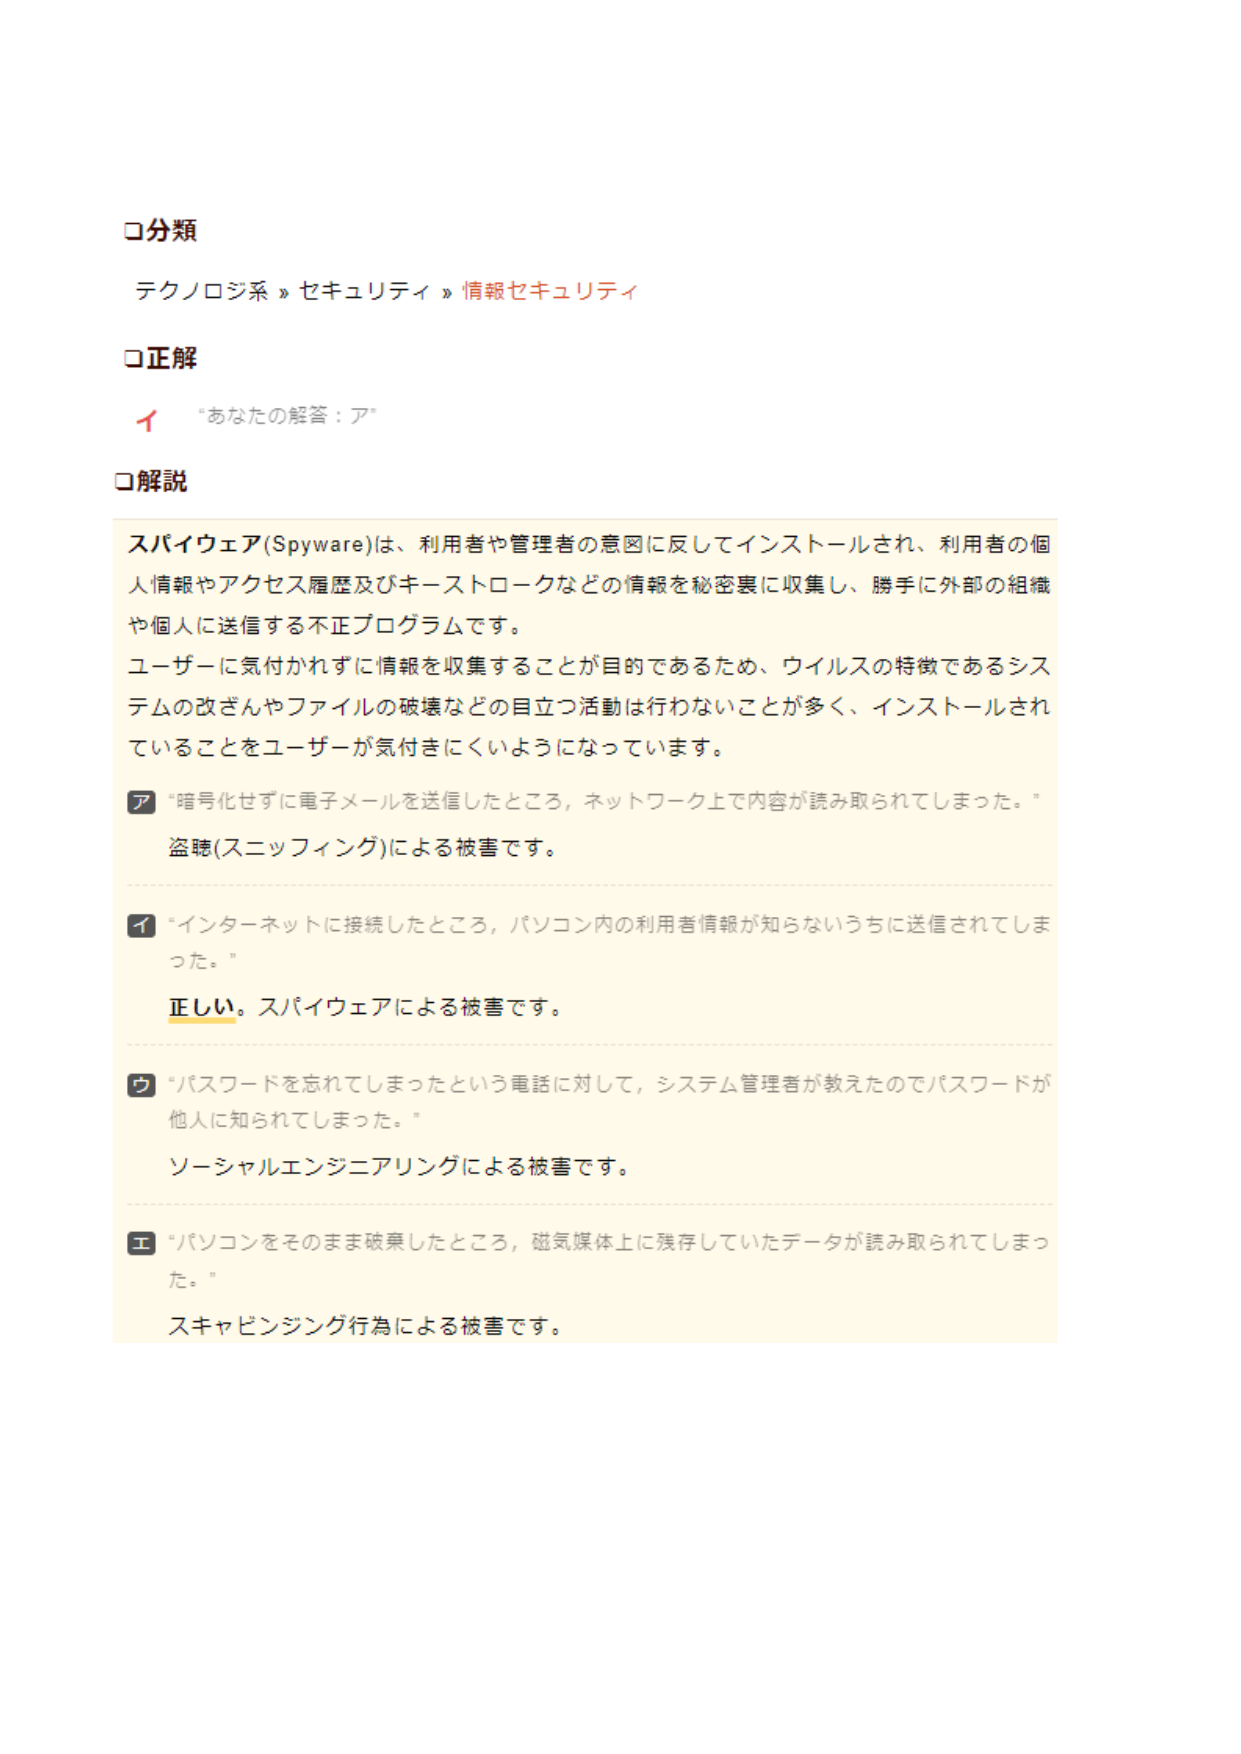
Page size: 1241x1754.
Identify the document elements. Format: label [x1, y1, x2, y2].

picture [112, 464, 1058, 1343]
picture [112, 202, 657, 440]
